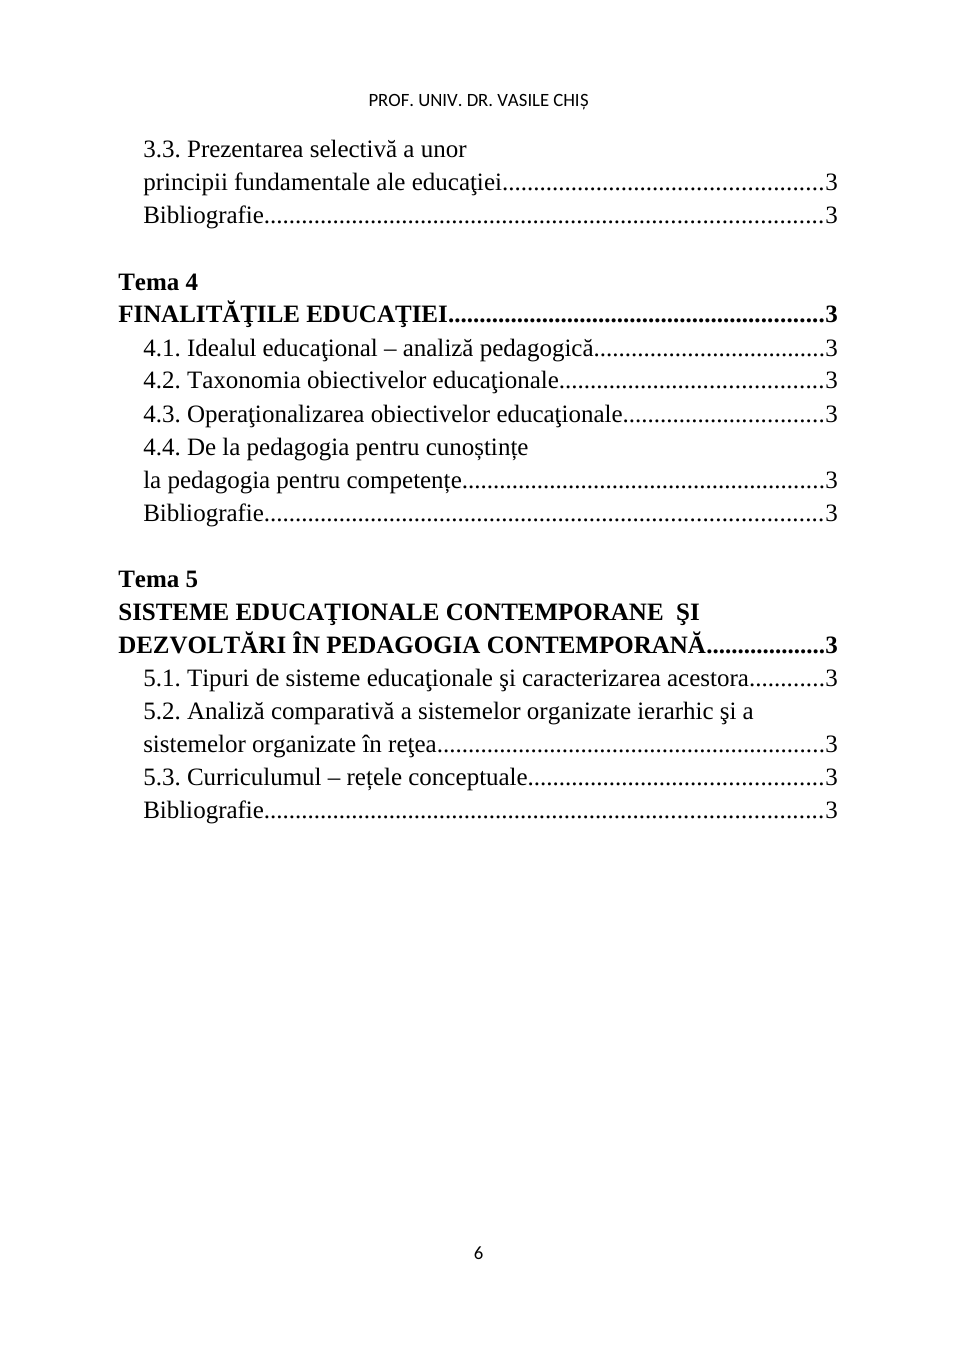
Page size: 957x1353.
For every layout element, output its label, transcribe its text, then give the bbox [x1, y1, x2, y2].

text Bibliografie 3 [143, 498, 838, 526]
text 5.1. Tipuri de sisteme educaţionale şi caracterizarea acestora 3 [143, 663, 838, 692]
text Tema 5 SISTEME EDUCAŢIONALE CONTEMPORANE ŞI DEZVOLTĂRI ÎN PEDAGOGIA CONTEMPORANĂ 3 [118, 564, 838, 658]
text 3.3. Prezentarea selectivă a unor principii fundamentale ale educaţiei 3 [143, 134, 838, 196]
text 5.3. Curriculumul – rețele conceptuale 3 [143, 762, 838, 791]
text 4.1. Idealul educaţional – analiză pedagogică 3 [143, 333, 838, 361]
text Tema 4 FINALITĂŢILE EDUCAŢIEI 3 [118, 267, 838, 328]
text 4.4. De la pedagogia pentru cunoștințe la pedagogia pentru competențe 3 [143, 432, 838, 493]
text Bibliografie 3 [143, 201, 838, 229]
text Bibliografie 3 [143, 795, 838, 824]
text 5.2. Analiză comparativă a sistemelor organizate ierarhic şi a sistemelor organizate în reţea 3 [143, 696, 838, 758]
text 4.3. Operaţionalizarea obiectivelor educaţionale 3 [143, 399, 838, 427]
text 4.2. Taxonomia obiectivelor educaţionale 3 [143, 366, 838, 394]
